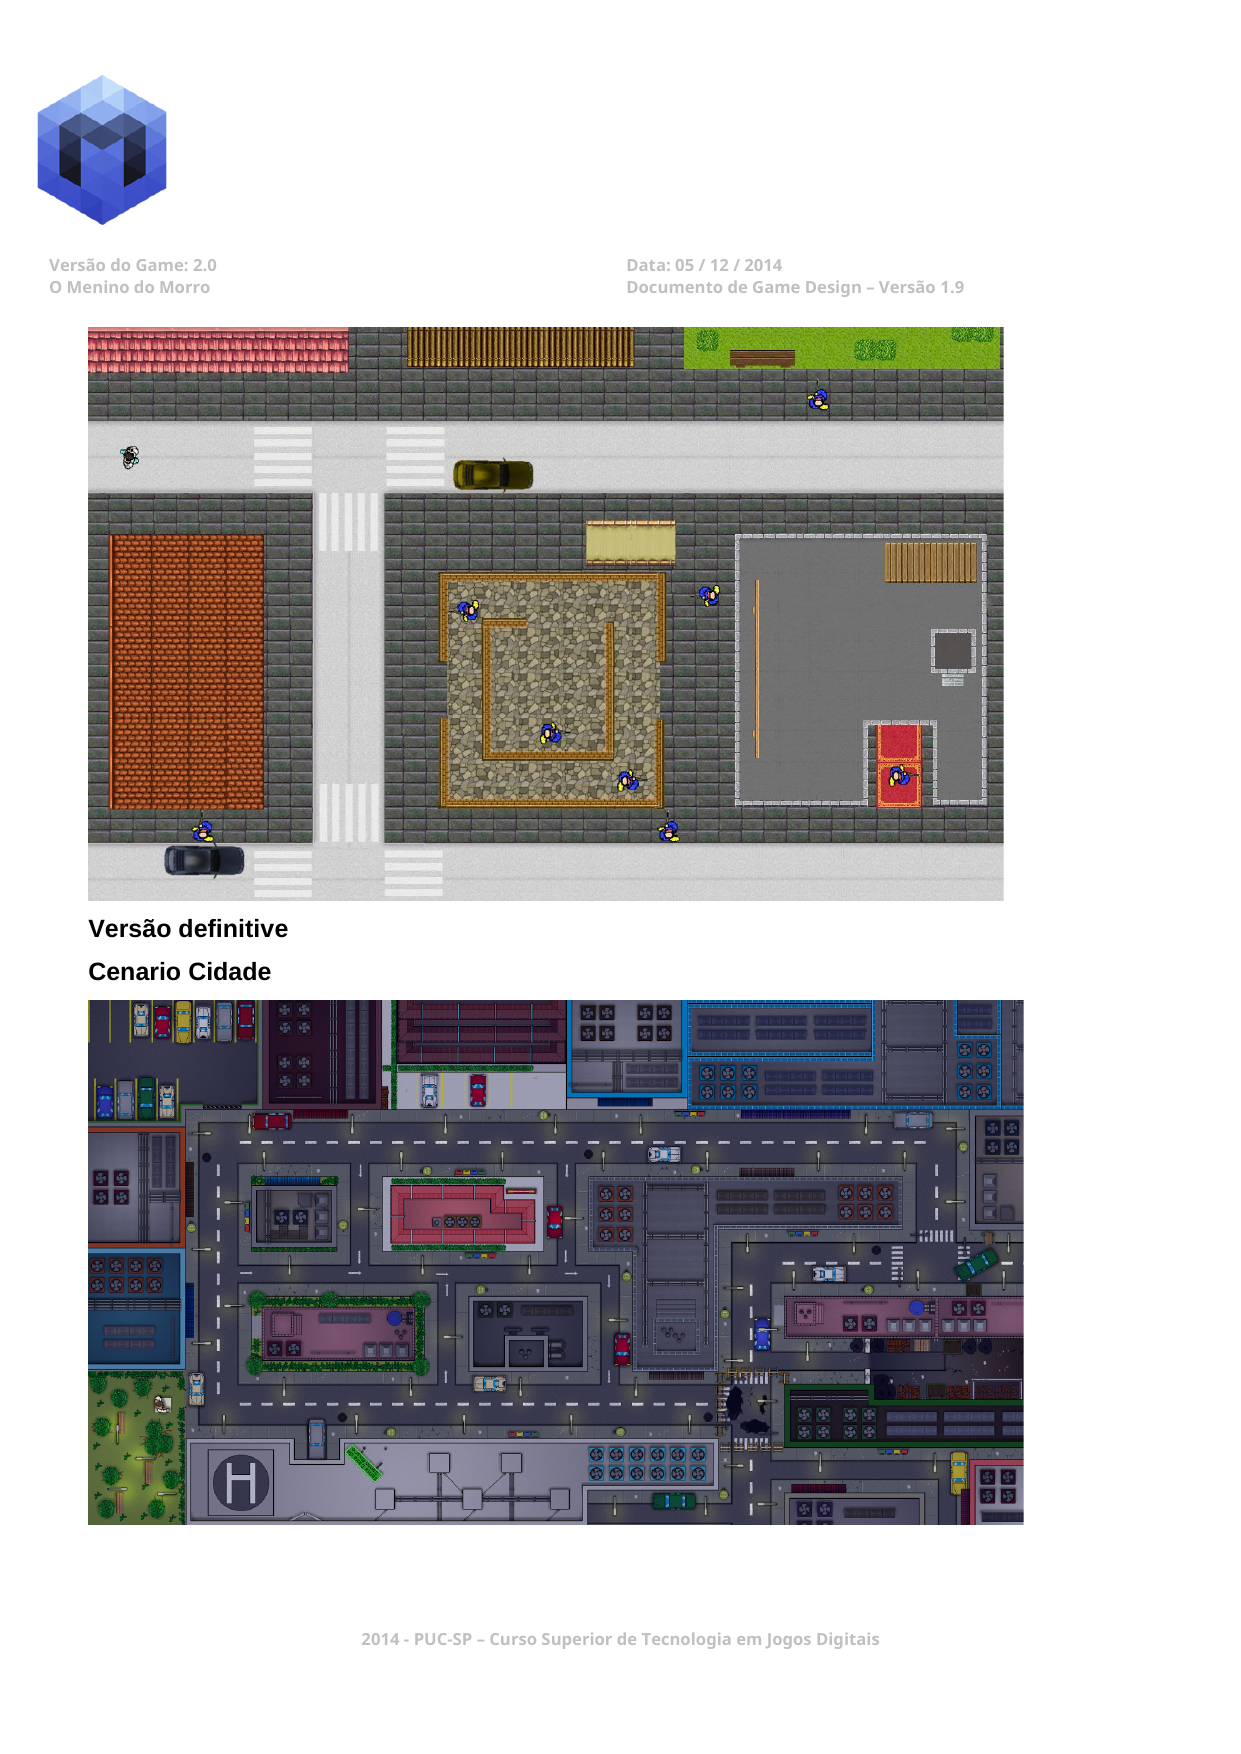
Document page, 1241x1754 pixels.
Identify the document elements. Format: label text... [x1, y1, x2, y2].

picture [88, 327, 1004, 901]
picture [88, 1000, 1024, 1525]
picture [37, 75, 167, 225]
